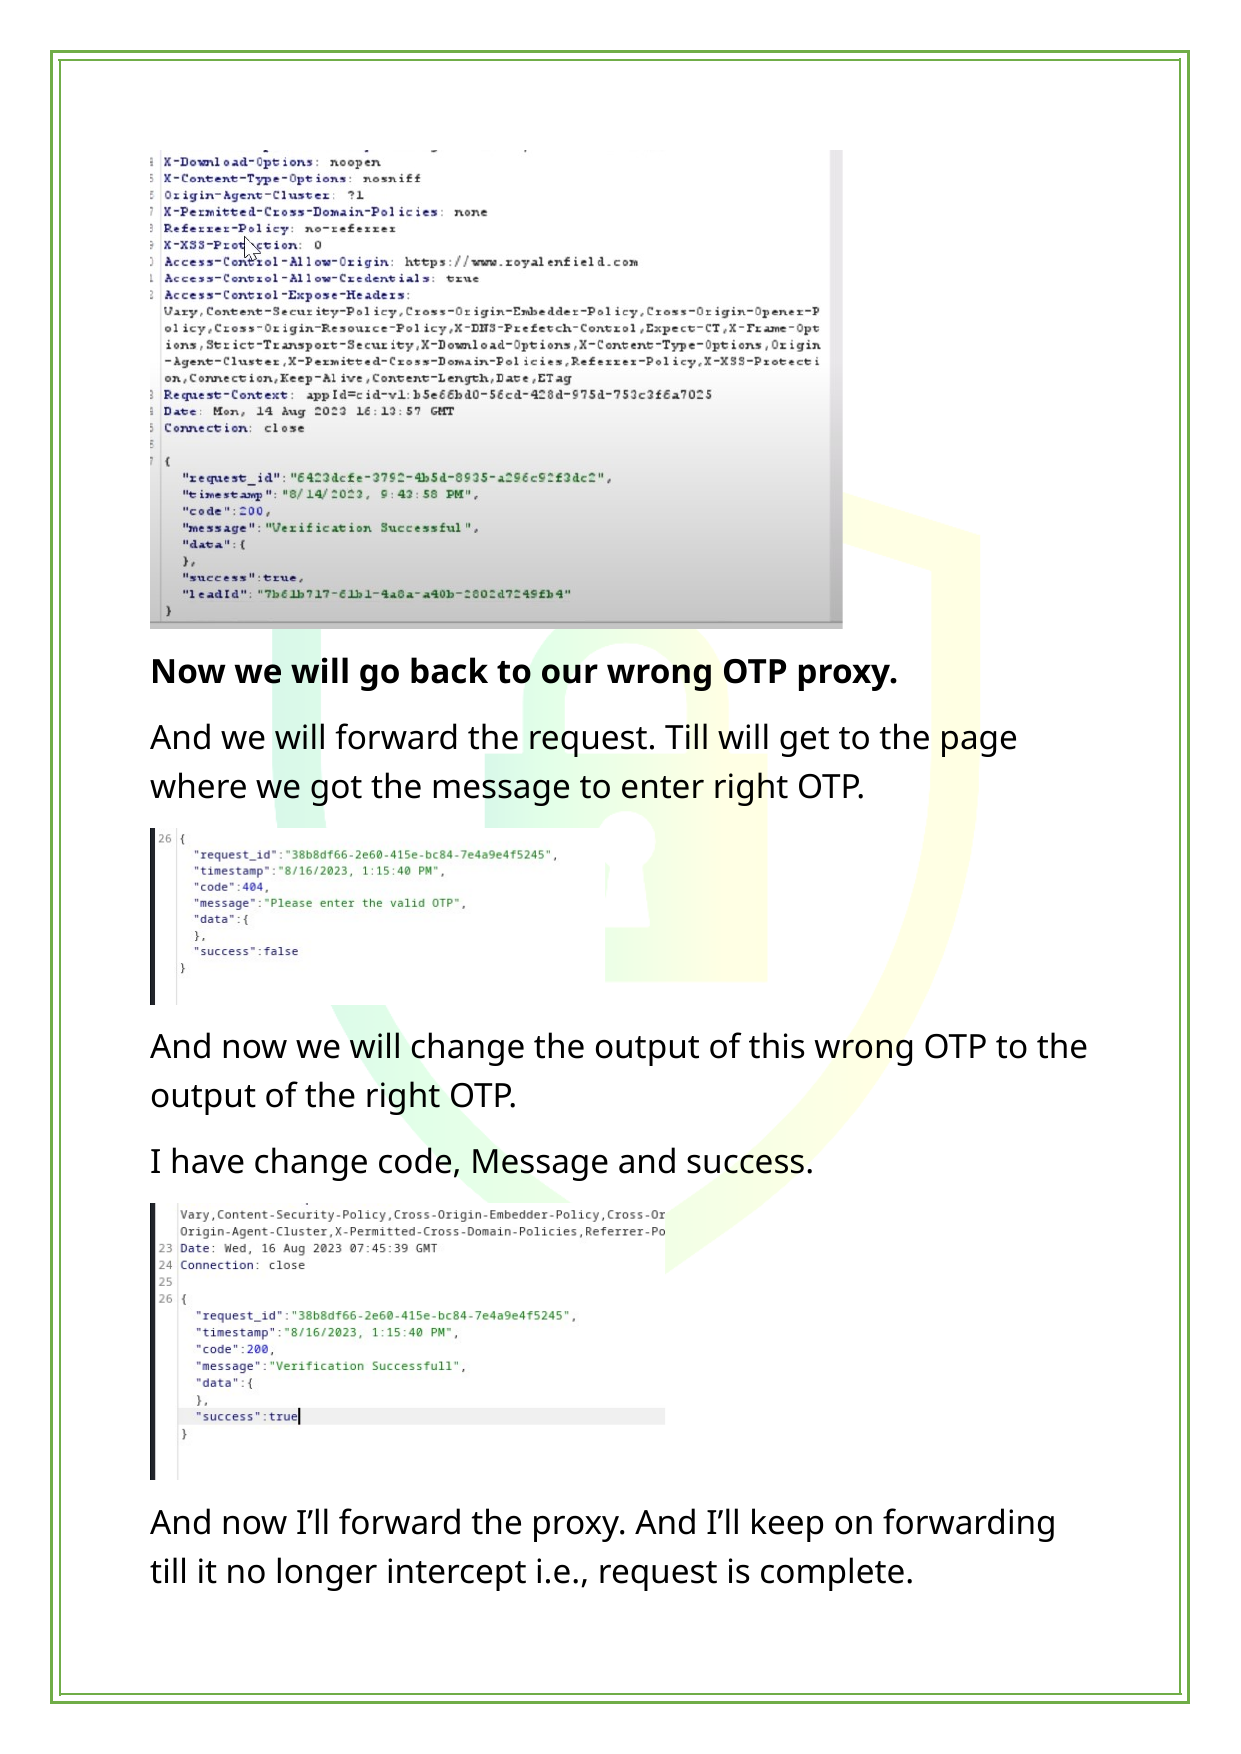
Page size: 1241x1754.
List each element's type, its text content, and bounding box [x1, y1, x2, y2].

picture [150, 150, 843, 629]
text I have change code, Message and success. [150, 1138, 1090, 1183]
text Now we will go back to our wrong OTP proxy. [150, 648, 1090, 693]
picture [150, 1203, 665, 1480]
picture [150, 828, 605, 1005]
text And we will forward the request. Till will get to the page where we got the message to enter right OTP. [150, 713, 1090, 808]
text And now I’ll forward the proxy. And I’ll keep on forwarding till it no longer intercept i.e., request is complete. [150, 1498, 1090, 1593]
text And now we will change the output of this wrong OTP to the output of the right OTP. [150, 1023, 1090, 1117]
